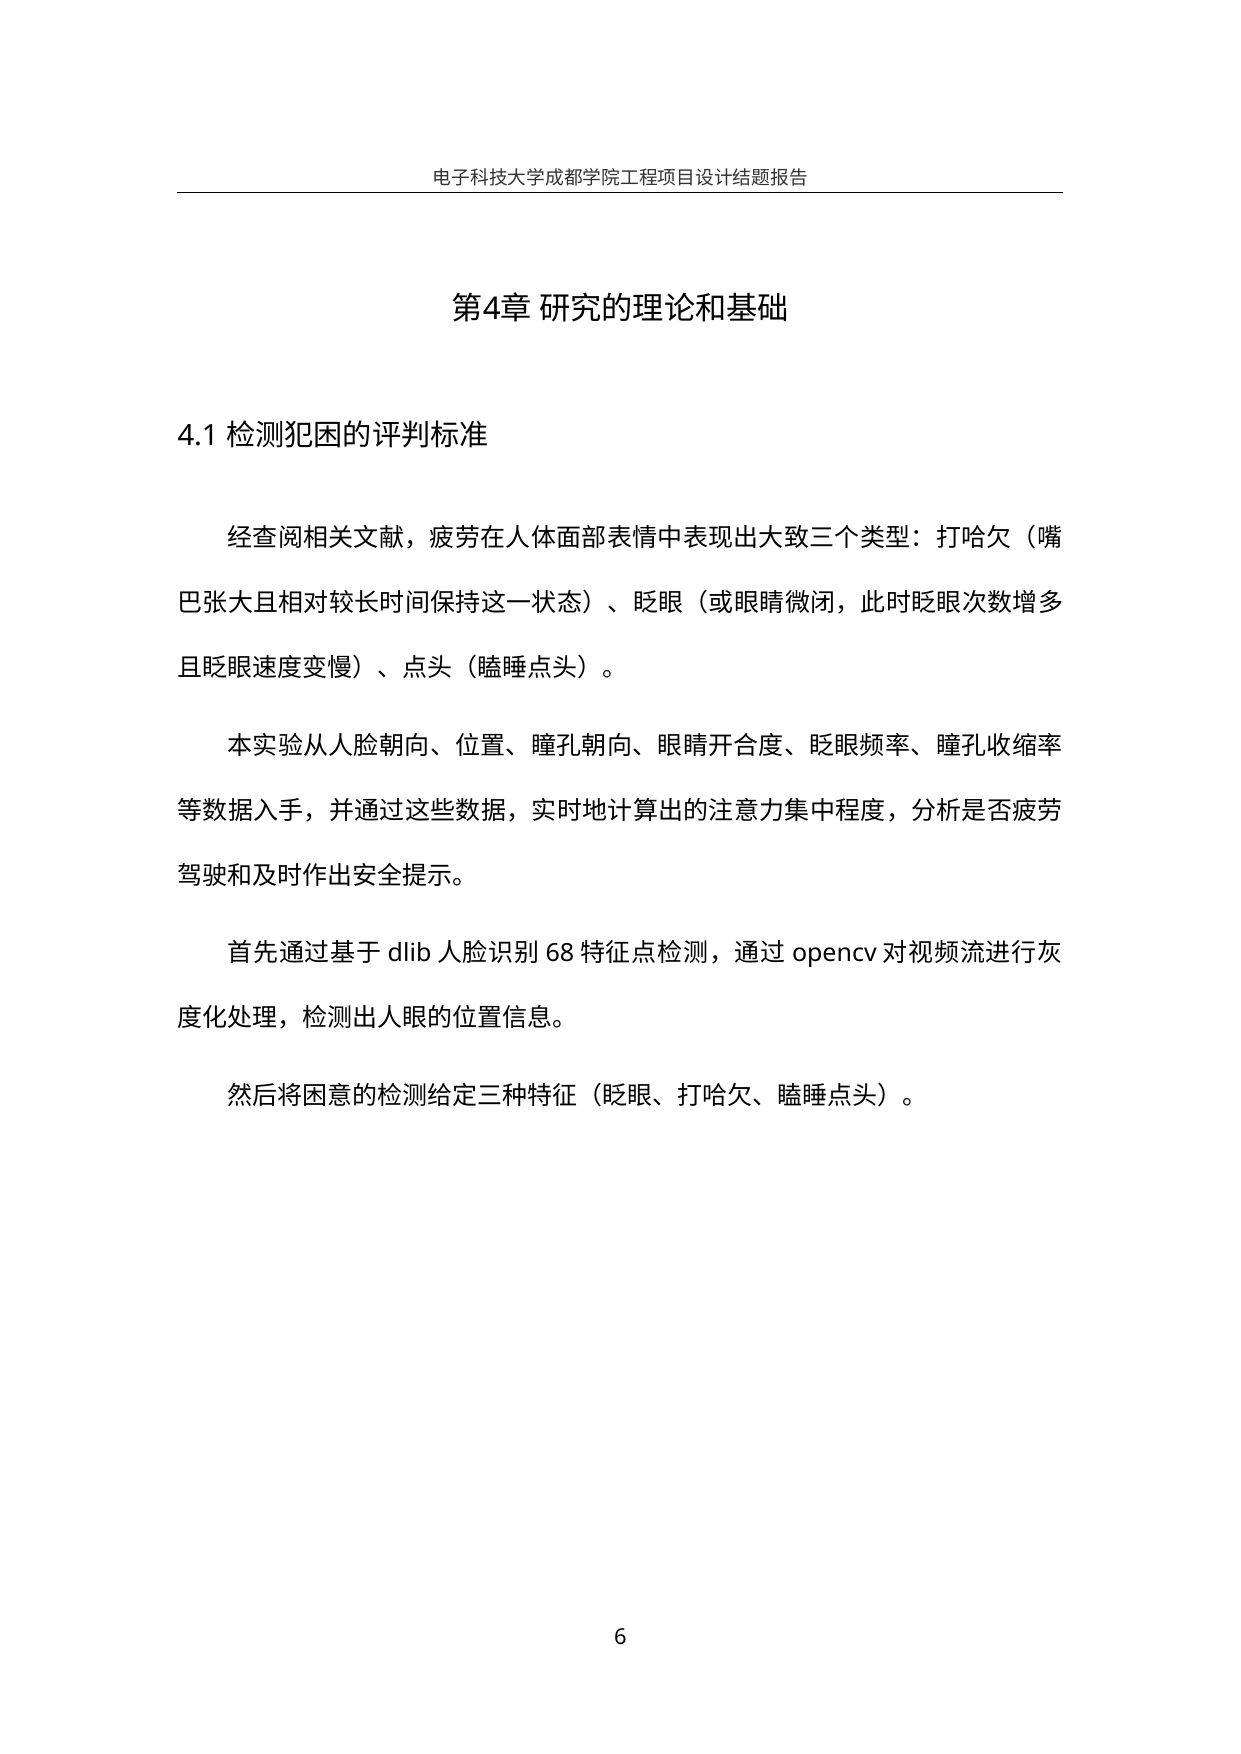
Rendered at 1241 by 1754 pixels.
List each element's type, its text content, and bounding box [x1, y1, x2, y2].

text 研究的理论和基础 [177, 273, 1063, 338]
text 检测犯困的评判标准 [177, 401, 1063, 466]
text 经查阅相关文献，疲劳在人体面部表情中表现出大致三个类型：打哈欠（嘴巴张大且相对较长时间保持这一状态）、眨眼（或眼睛微闭，此时眨眼次数增多，且眨眼速度变慢）、点头（瞌睡点头）。 [177, 503, 1063, 698]
text 首先通过基于dlib人脸识别68特征点检测，通过opencv对视频流进行灰度化处理，检测出人眼的位置信息。 [177, 918, 1063, 1048]
text 本实验从人脸朝向、位置、瞳孔朝向、眼睛开合度、眨眼频率、瞳孔收缩率等数据入手，并通过这些数据，实时地计算出的注意力集中程度，分析是否疲劳驾驶和及时作出安全提示。 [177, 711, 1063, 906]
text 然后将困意的检测给定三种特征（眨眼、打哈欠、瞌睡点头）。 [177, 1061, 1063, 1126]
